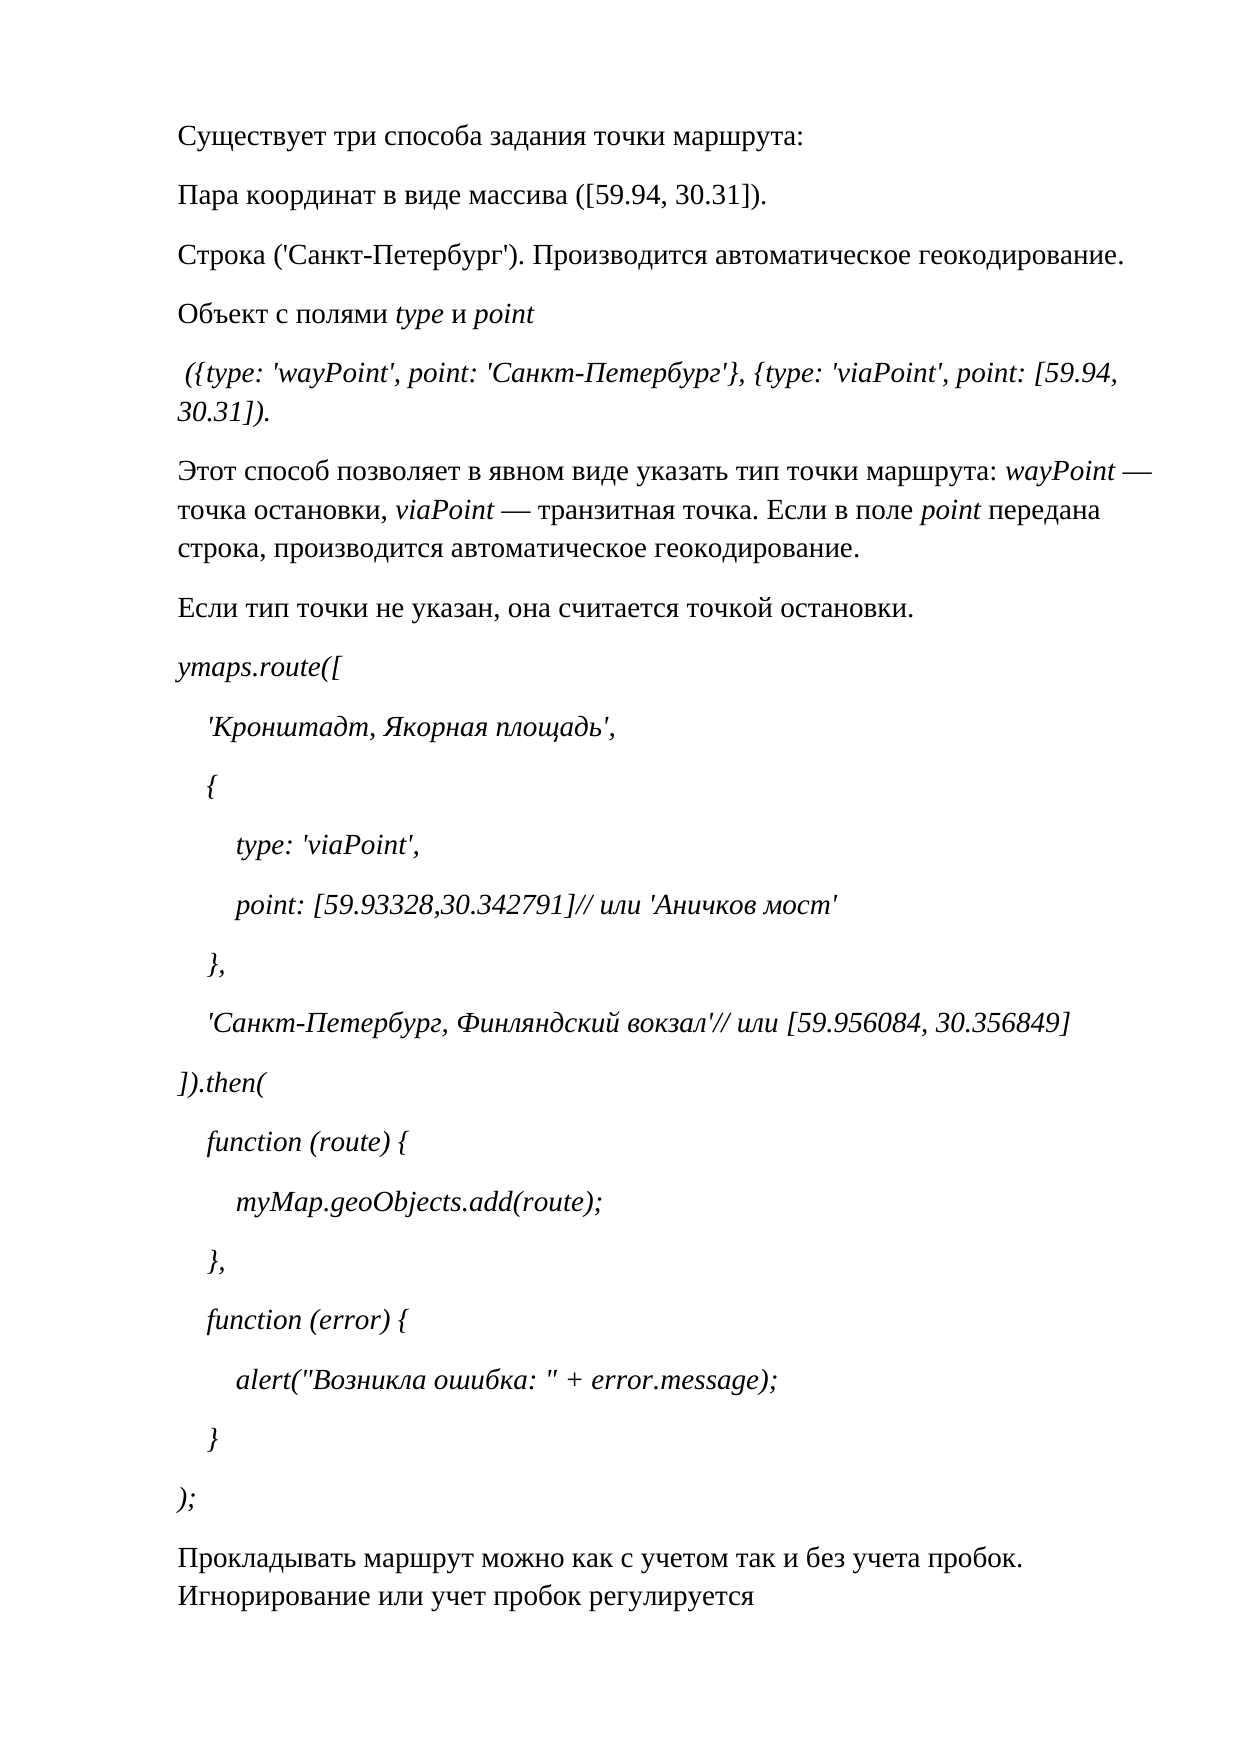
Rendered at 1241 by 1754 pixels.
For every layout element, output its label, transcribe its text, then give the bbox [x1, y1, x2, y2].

text 'Кронштадт, Якорная площадь', [177, 709, 1152, 742]
text } [177, 1421, 1152, 1455]
text ); [177, 1481, 1152, 1514]
text Этот способ позволяет в явном виде указать тип точки маршрута: wayPoint — точка остановки, viaPoint — транзитная точка. Если в поле point передана строка, производится автоматическое геокодирование. [177, 453, 1152, 564]
text Пара координат в виде массива ([59.94, 30.31]). [177, 177, 1152, 211]
text { [177, 768, 1152, 802]
text Строка ('Санкт-Петербург'). Производится автоматическое геокодирование. [177, 237, 1152, 270]
text function (error) { [177, 1302, 1152, 1336]
text myMap.geoObjects.add(route); [177, 1184, 1152, 1217]
text Если тип точки не указан, она считается точкой остановки. [177, 590, 1152, 623]
text Объект с полями type и point [177, 296, 1152, 330]
text ymaps.route([ [177, 649, 1152, 683]
text }, [177, 1243, 1152, 1277]
text ({type: 'wayPoint', point: 'Санкт-Петербург'}, {type: 'viaPoint', point: [59.94, 30.31]). [177, 356, 1152, 428]
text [177, 1540, 1152, 1612]
text 'Санкт-Петербург, Финляндский вокзал'// или [59.956084, 30.356849] [177, 1006, 1152, 1039]
text ]).then( [177, 1065, 1152, 1098]
text type: 'viaPoint', [177, 827, 1152, 861]
text alert("Возникла ошибка: " + error.message); [177, 1362, 1152, 1395]
text }, [177, 946, 1152, 980]
text point: [59.93328,30.342791]// или 'Аничков мост' [177, 887, 1152, 920]
text function (route) { [177, 1124, 1152, 1158]
text Существует три способа задания точки маршрута: [177, 118, 1152, 152]
